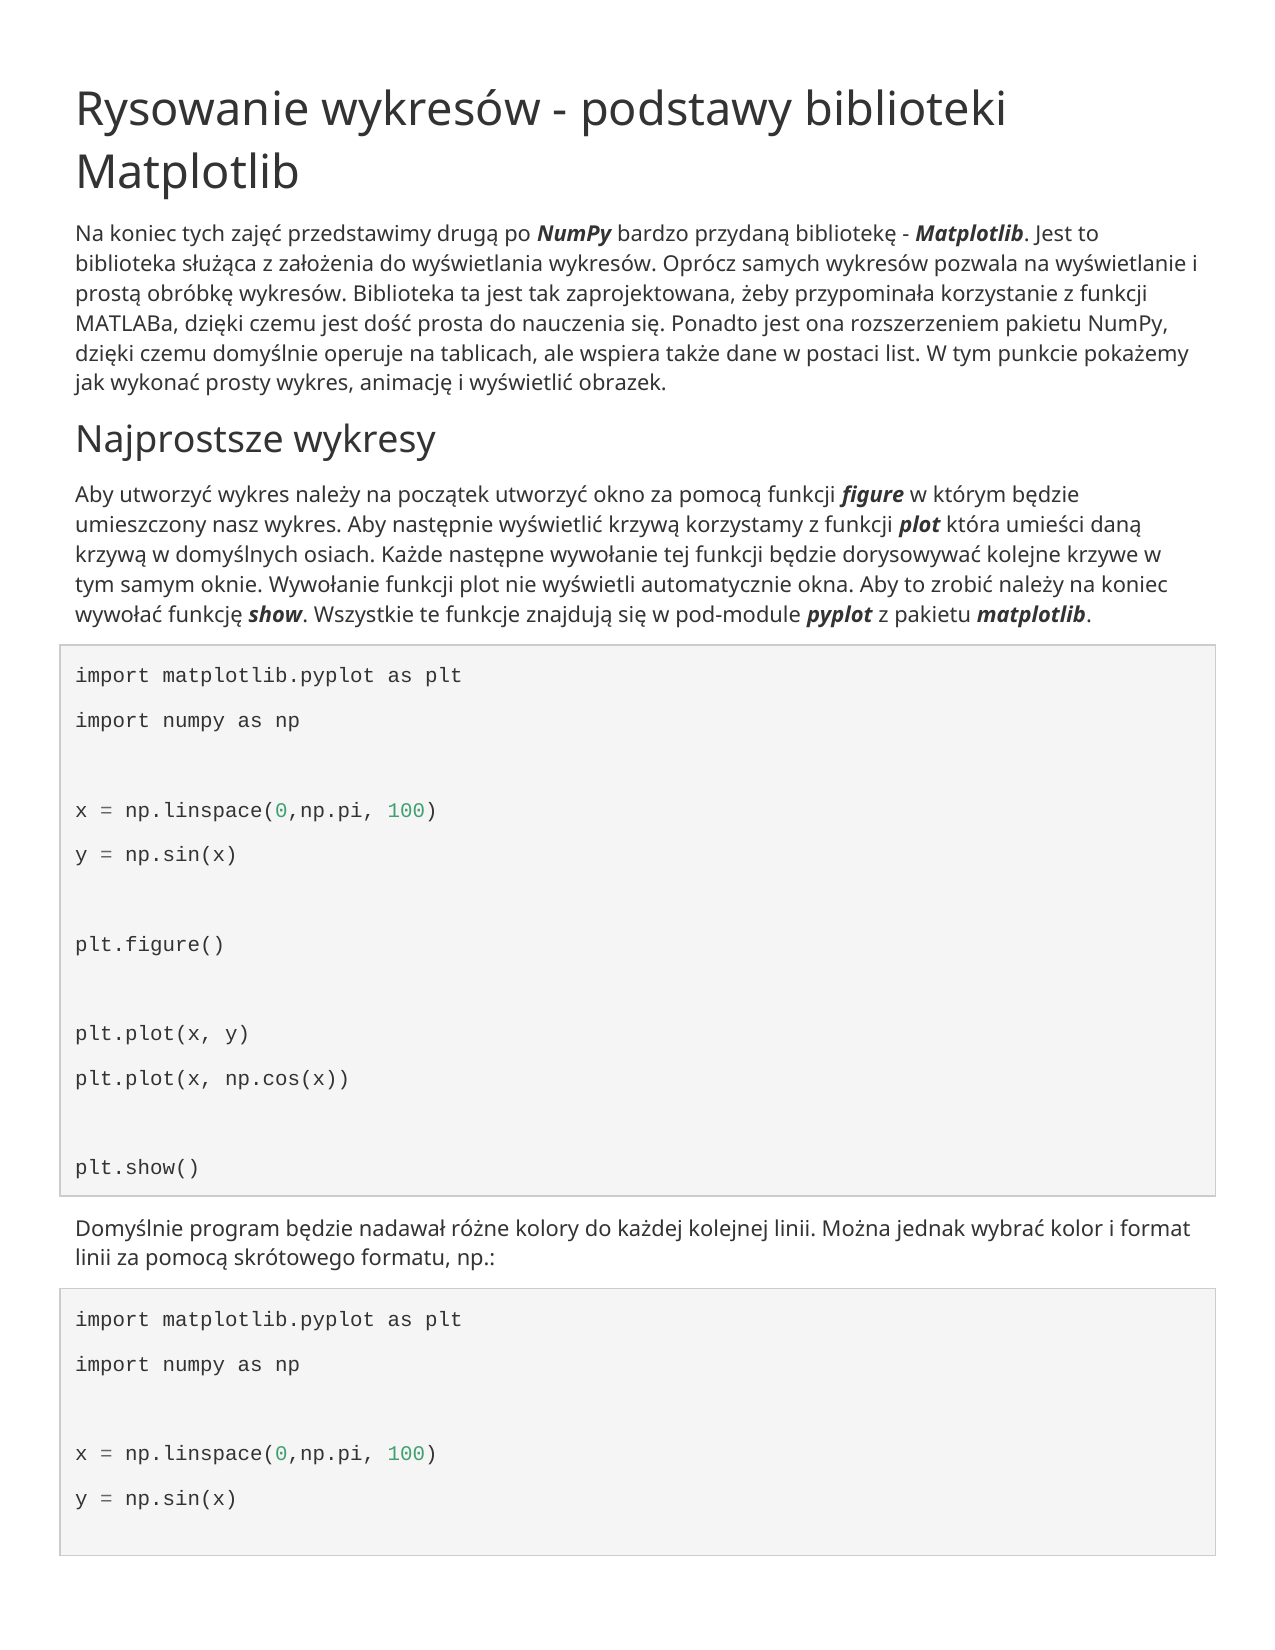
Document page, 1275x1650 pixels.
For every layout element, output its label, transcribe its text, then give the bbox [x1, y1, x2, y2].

text x = np.linspace(0,np.pi, 100) [61, 778, 1215, 823]
text Domyślnie program będzie nadawał różne kolory do każdej kolejnej linii. Można jednak wybrać kolor i format linii za pomocą skrótowego formatu, np.: [75, 1212, 1200, 1272]
text Najprostsze wykresy [75, 413, 1200, 464]
text x = np.linspace(0,np.pi, 100) [61, 1422, 1215, 1466]
text y = np.sin(x) [61, 823, 1215, 867]
text import matplotlib.pyplot as plt [61, 1289, 1215, 1332]
text Rysowanie wykresów - podstawy biblioteki Matplotlib [75, 75, 1200, 203]
text Aby utworzyć wykres należy na początek utworzyć okno za pomocą funkcji figure w którym będzie umieszczony nasz wykres. Aby następnie wyświetlić krzywą korzystamy z funkcji plot która umieści daną krzywą w domyślnych osiach. Każde następne wywołanie tej funkcji będzie dorysowywać kolejne krzywe w tym samym oknie. Wywołanie funkcji plot nie wyświetli automatycznie okna. Aby to zrobić należy na koniec wywołać funkcję show. Wszystkie te funkcje znajdują się w pod-module pyplot z pakietu matplotlib. [75, 479, 1200, 628]
text plt.plot(x, y) [61, 1001, 1215, 1046]
text Na koniec tych zajęć przedstawimy drugą po NumPy bardzo przydaną bibliotekę - Matplotlib. Jest to biblioteka służąca z założenia do wyświetlania wykresów. Oprócz samych wykresów pozwala na wyświetlanie i prostą obróbkę wykresów. Biblioteka ta jest tak zaprojektowana, żeby przypominała korzystanie z funkcji MATLABa, dzięki czemu jest dość prosta do nauczenia się. Ponadto jest ona rozszerzeniem pakietu NumPy, dzięki czemu domyślnie operuje na tablicach, ale wspiera także dane w postaci list. W tym punkcie pokażemy jak wykonać prosty wykres, animację i wyświetlić obrazek. [75, 218, 1200, 397]
text import matplotlib.pyplot as plt [61, 646, 1215, 689]
text import numpy as np [61, 1332, 1215, 1377]
text plt.plot(x, np.cos(x)) [61, 1046, 1215, 1091]
text import numpy as np [61, 689, 1215, 733]
text y = np.sin(x) [61, 1466, 1215, 1511]
text plt.show() [61, 1136, 1215, 1195]
text plt.figure() [61, 912, 1215, 957]
